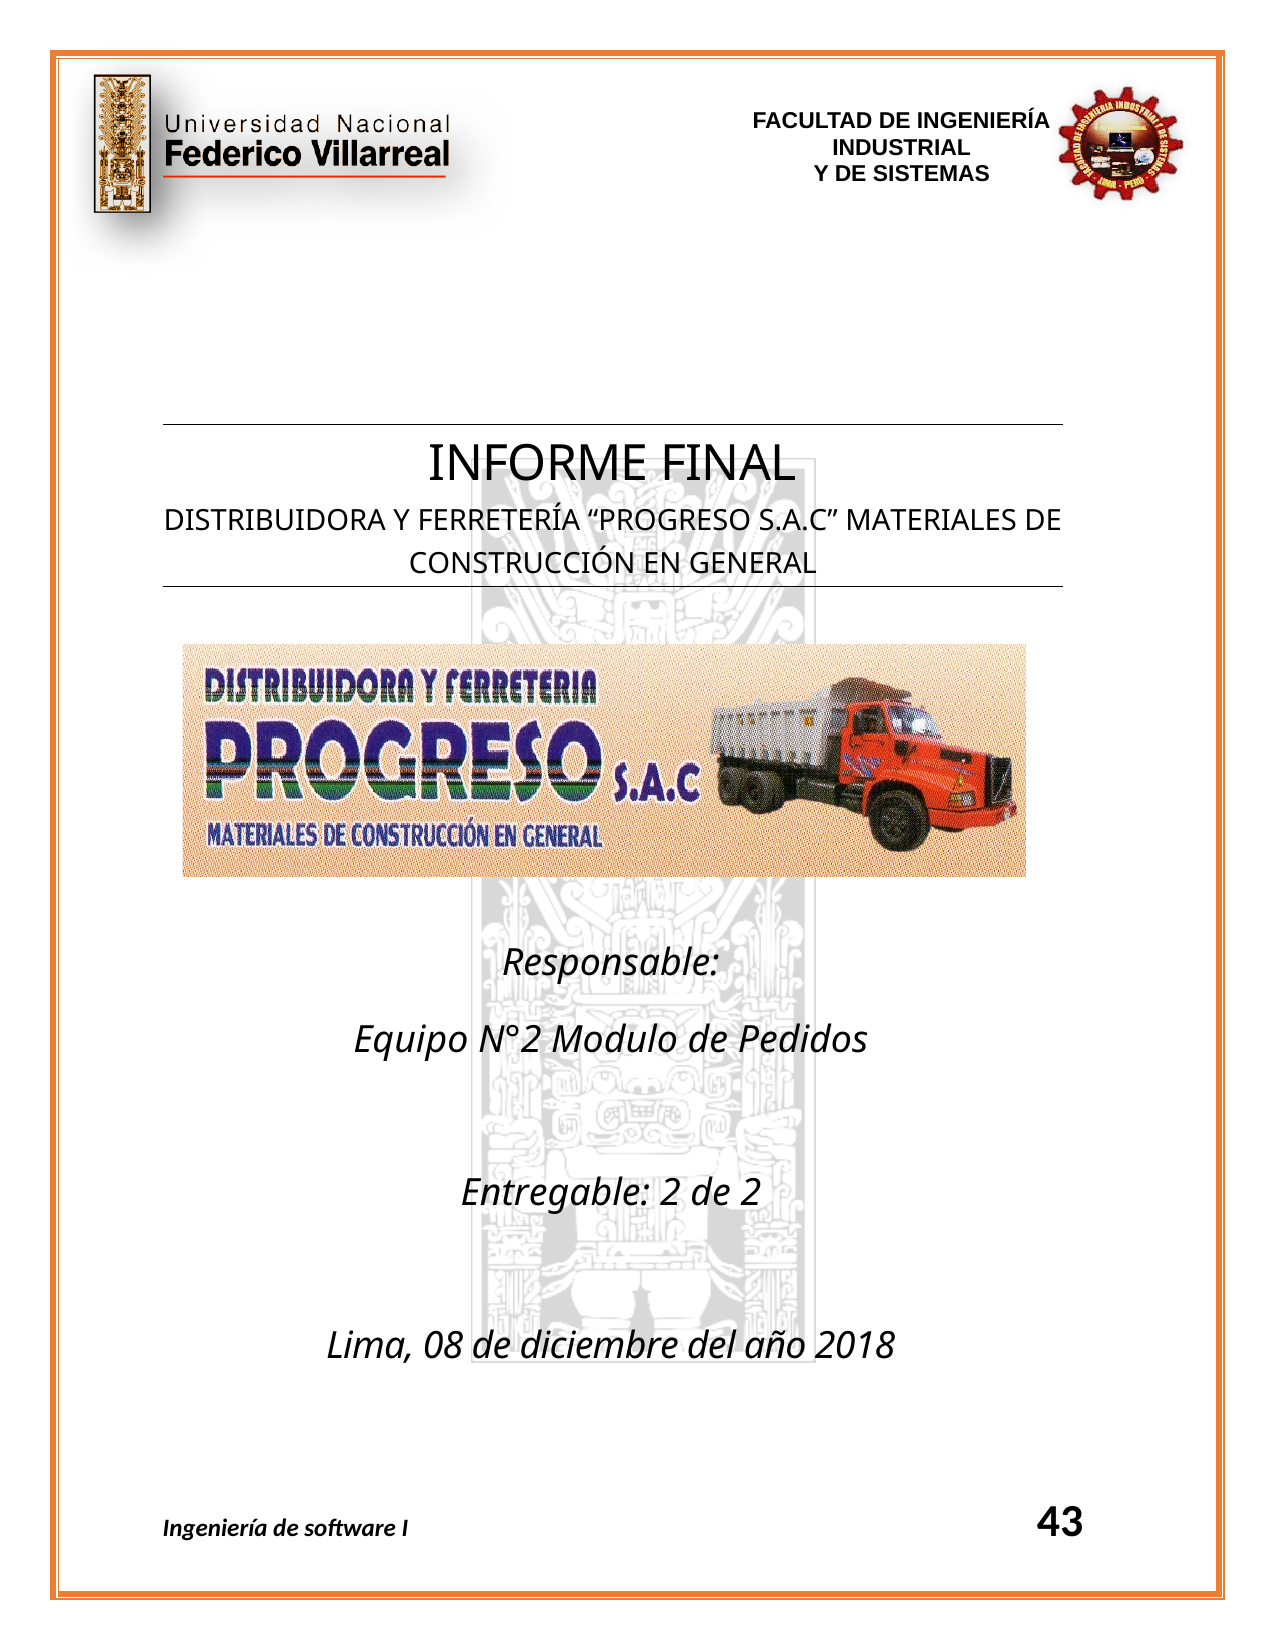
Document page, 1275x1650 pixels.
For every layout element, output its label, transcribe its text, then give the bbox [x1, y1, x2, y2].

title Lima, 08 de diciembre del año 2018 [162, 1318, 1063, 1369]
text Equipo N°2 Modulo de Pedidos [162, 1012, 1063, 1063]
picture [182, 644, 1026, 877]
picture [1057, 83, 1186, 204]
title INFORME FINAL [162, 425, 1063, 495]
text Responsable: [162, 700, 1063, 987]
text Entregable: 2 de 2 [162, 1165, 1063, 1216]
text DISTRIBUIDORA Y FERRETERÍA “PROGRESO S.A.C” MATERIALES DE CONSTRUCCIÓN EN GENERAL [162, 496, 1063, 587]
picture [93, 74, 449, 213]
